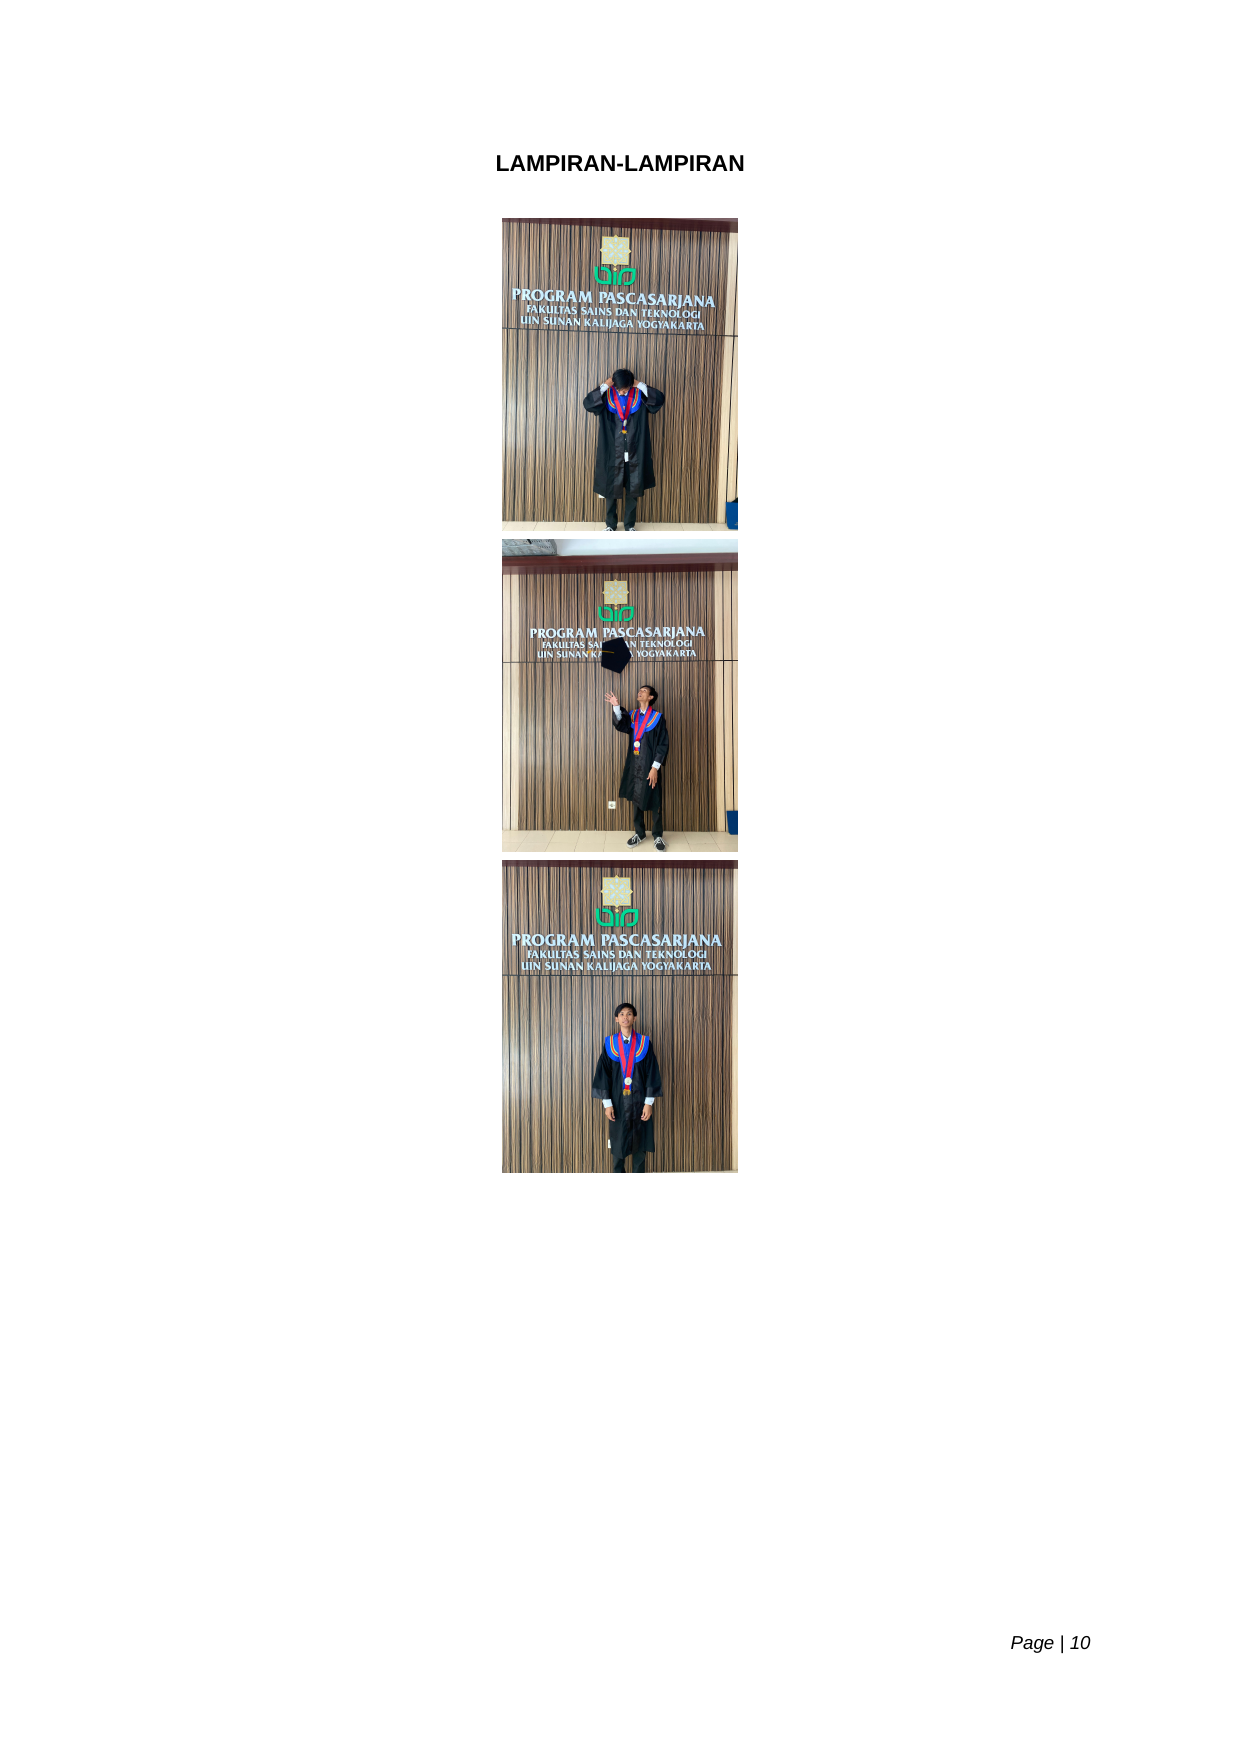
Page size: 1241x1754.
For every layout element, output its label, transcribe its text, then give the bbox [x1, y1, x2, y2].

picture [502, 860, 738, 1173]
text LAMPIRAN-LAMPIRAN [150, 150, 1090, 176]
picture [502, 539, 738, 852]
picture [502, 218, 738, 531]
